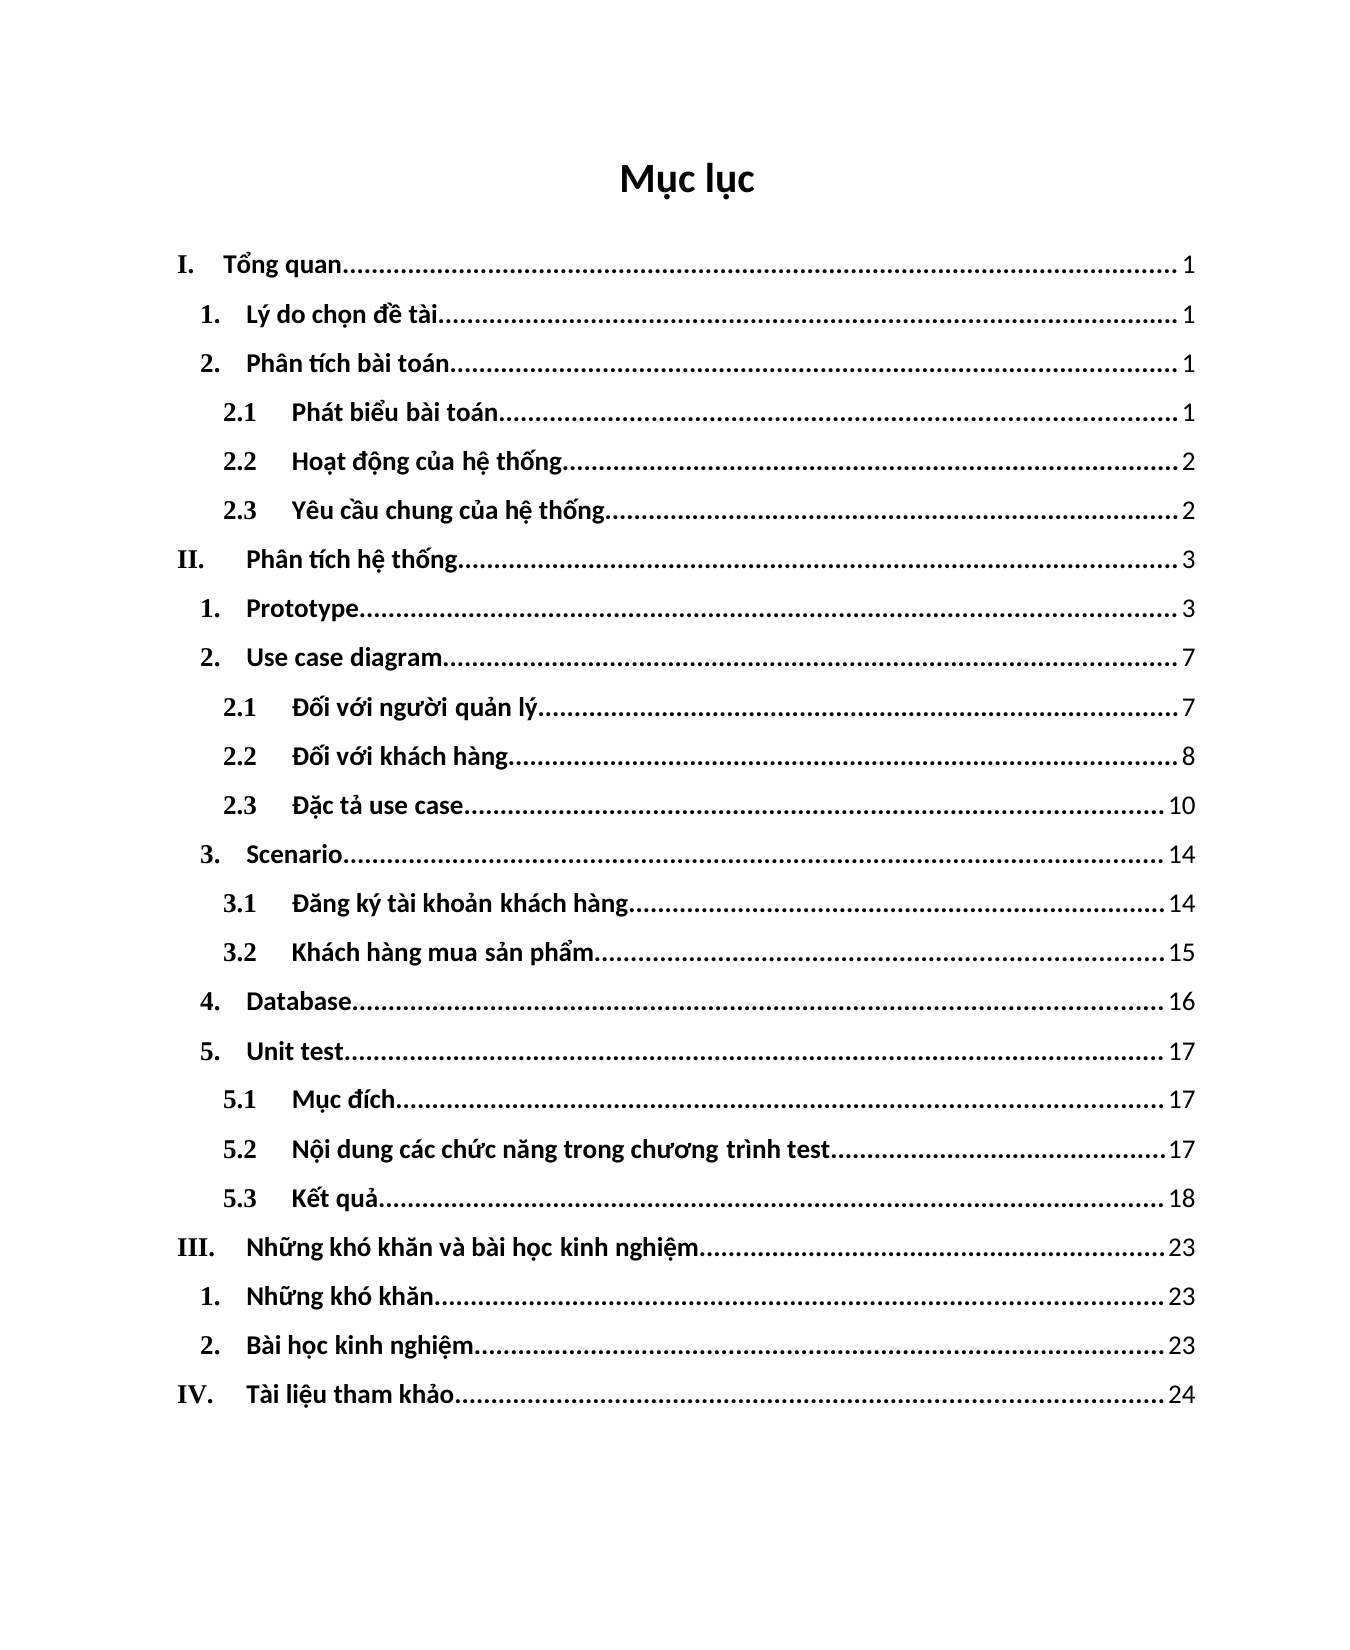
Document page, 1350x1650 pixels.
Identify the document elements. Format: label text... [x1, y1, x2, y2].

text Mục lục [212, 152, 1162, 202]
